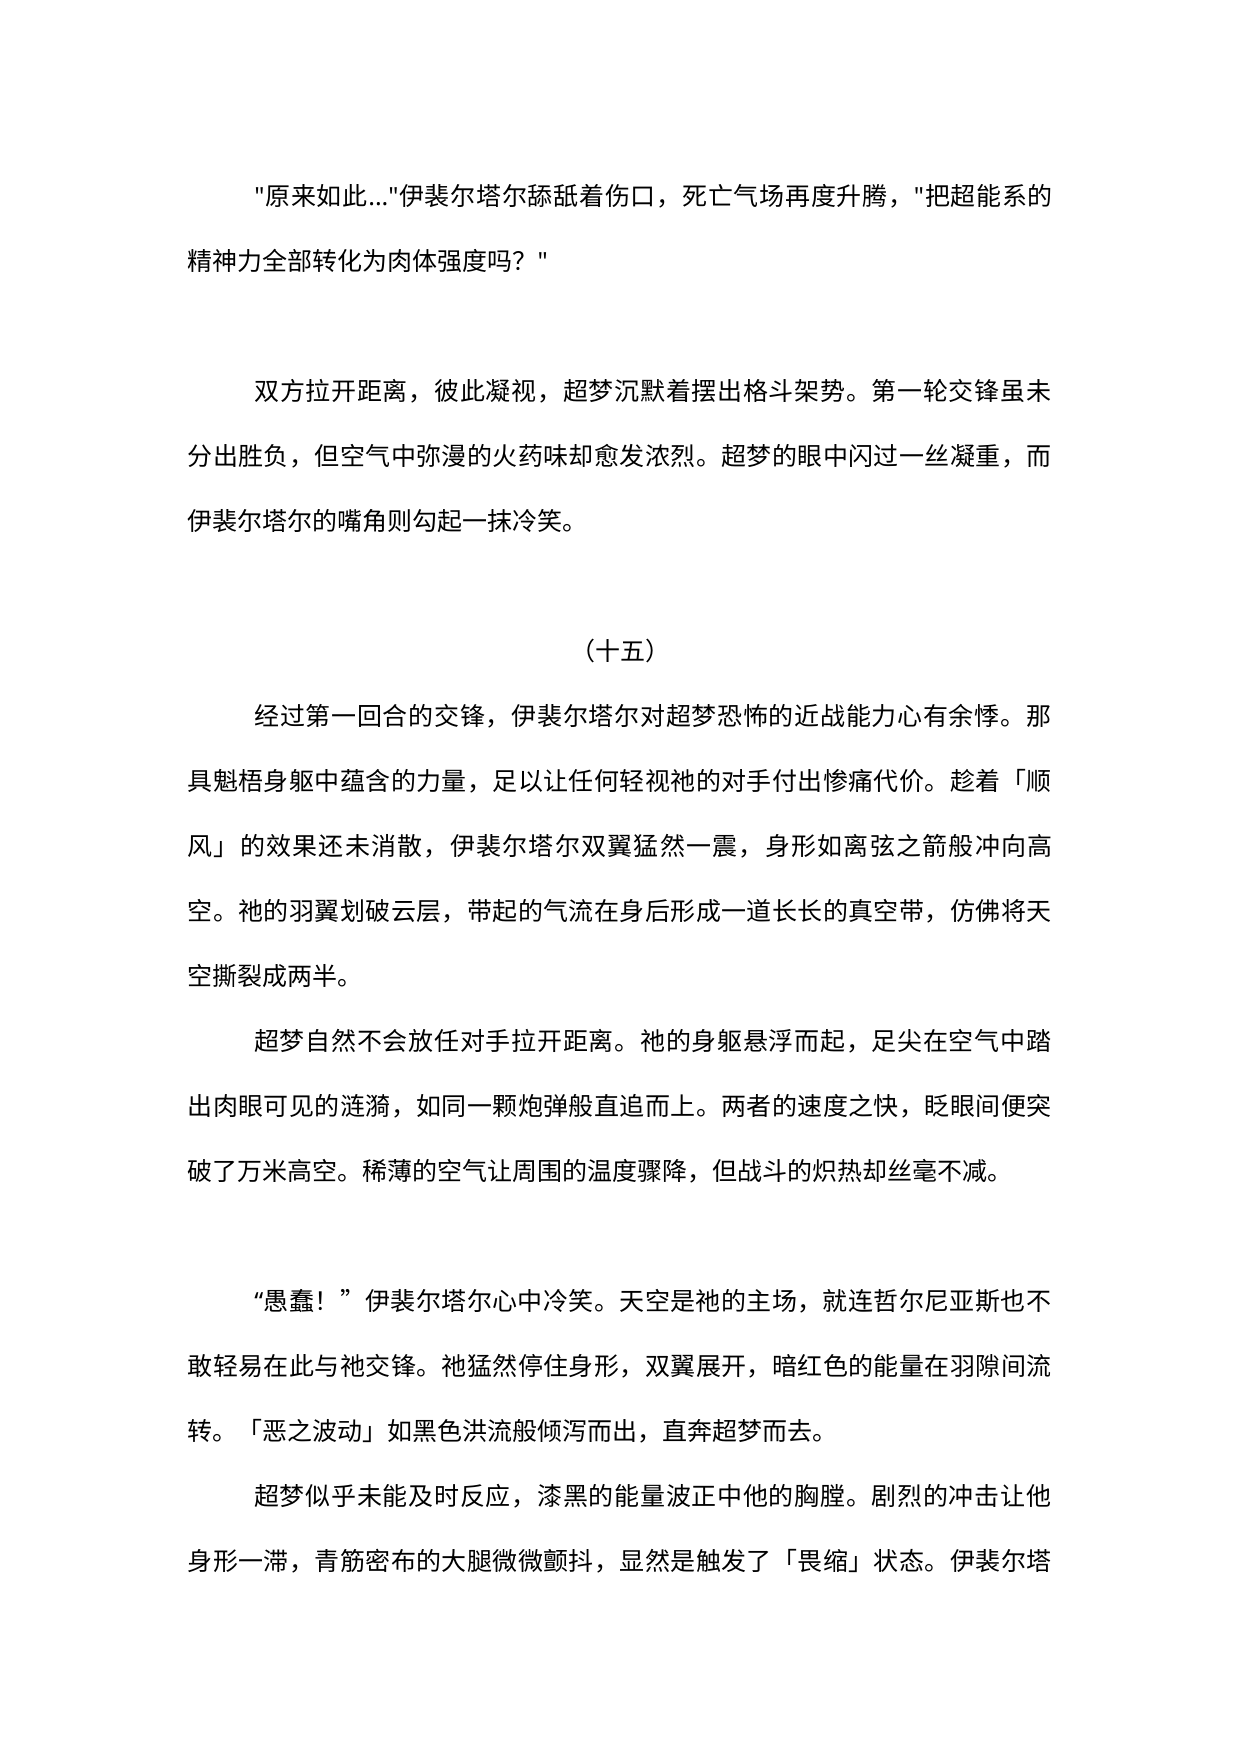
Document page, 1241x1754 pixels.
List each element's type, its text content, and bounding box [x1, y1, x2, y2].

text 双方拉开距离，彼此凝视，超梦沉默着摆出格斗架势。第一轮交锋虽未分出胜负，但空气中弥漫的火药味却愈发浓烈。超梦的眼中闪过一丝凝重，而伊裴尔塔尔的嘴角则勾起一抹冷笑。 [187, 357, 1053, 552]
text 超梦自然不会放任对手拉开距离。祂的身躯悬浮而起，足尖在空气中踏出肉眼可见的涟漪，如同一颗炮弹般直追而上。两者的速度之快，眨眼间便突破了万米高空。稀薄的空气让周围的温度骤降，但战斗的炽热却丝毫不减。 [187, 1007, 1053, 1202]
text “愚蠢！”伊裴尔塔尔心中冷笑。天空是祂的主场，就连哲尔尼亚斯也不敢轻易在此与祂交锋。祂猛然停住身形，双翼展开，暗红色的能量在羽隙间流转。「恶之波动」如黑色洪流般倾泻而出，直奔超梦而去。 [187, 1267, 1053, 1462]
text "原来如此..."伊裴尔塔尔舔舐着伤口，死亡气场再度升腾，"把超能系的精神力全部转化为肉体强度吗？" [187, 162, 1053, 292]
text 经过第一回合的交锋，伊裴尔塔尔对超梦恐怖的近战能力心有余悸。那具魁梧身躯中蕴含的力量，足以让任何轻视祂的对手付出惨痛代价。趁着「顺风」的效果还未消散，伊裴尔塔尔双翼猛然一震，身形如离弦之箭般冲向高空。祂的羽翼划破云层，带起的气流在身后形成一道长长的真空带，仿佛将天空撕裂成两半。 [187, 682, 1053, 1007]
text （十五） [187, 617, 1053, 682]
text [187, 1462, 1053, 1592]
